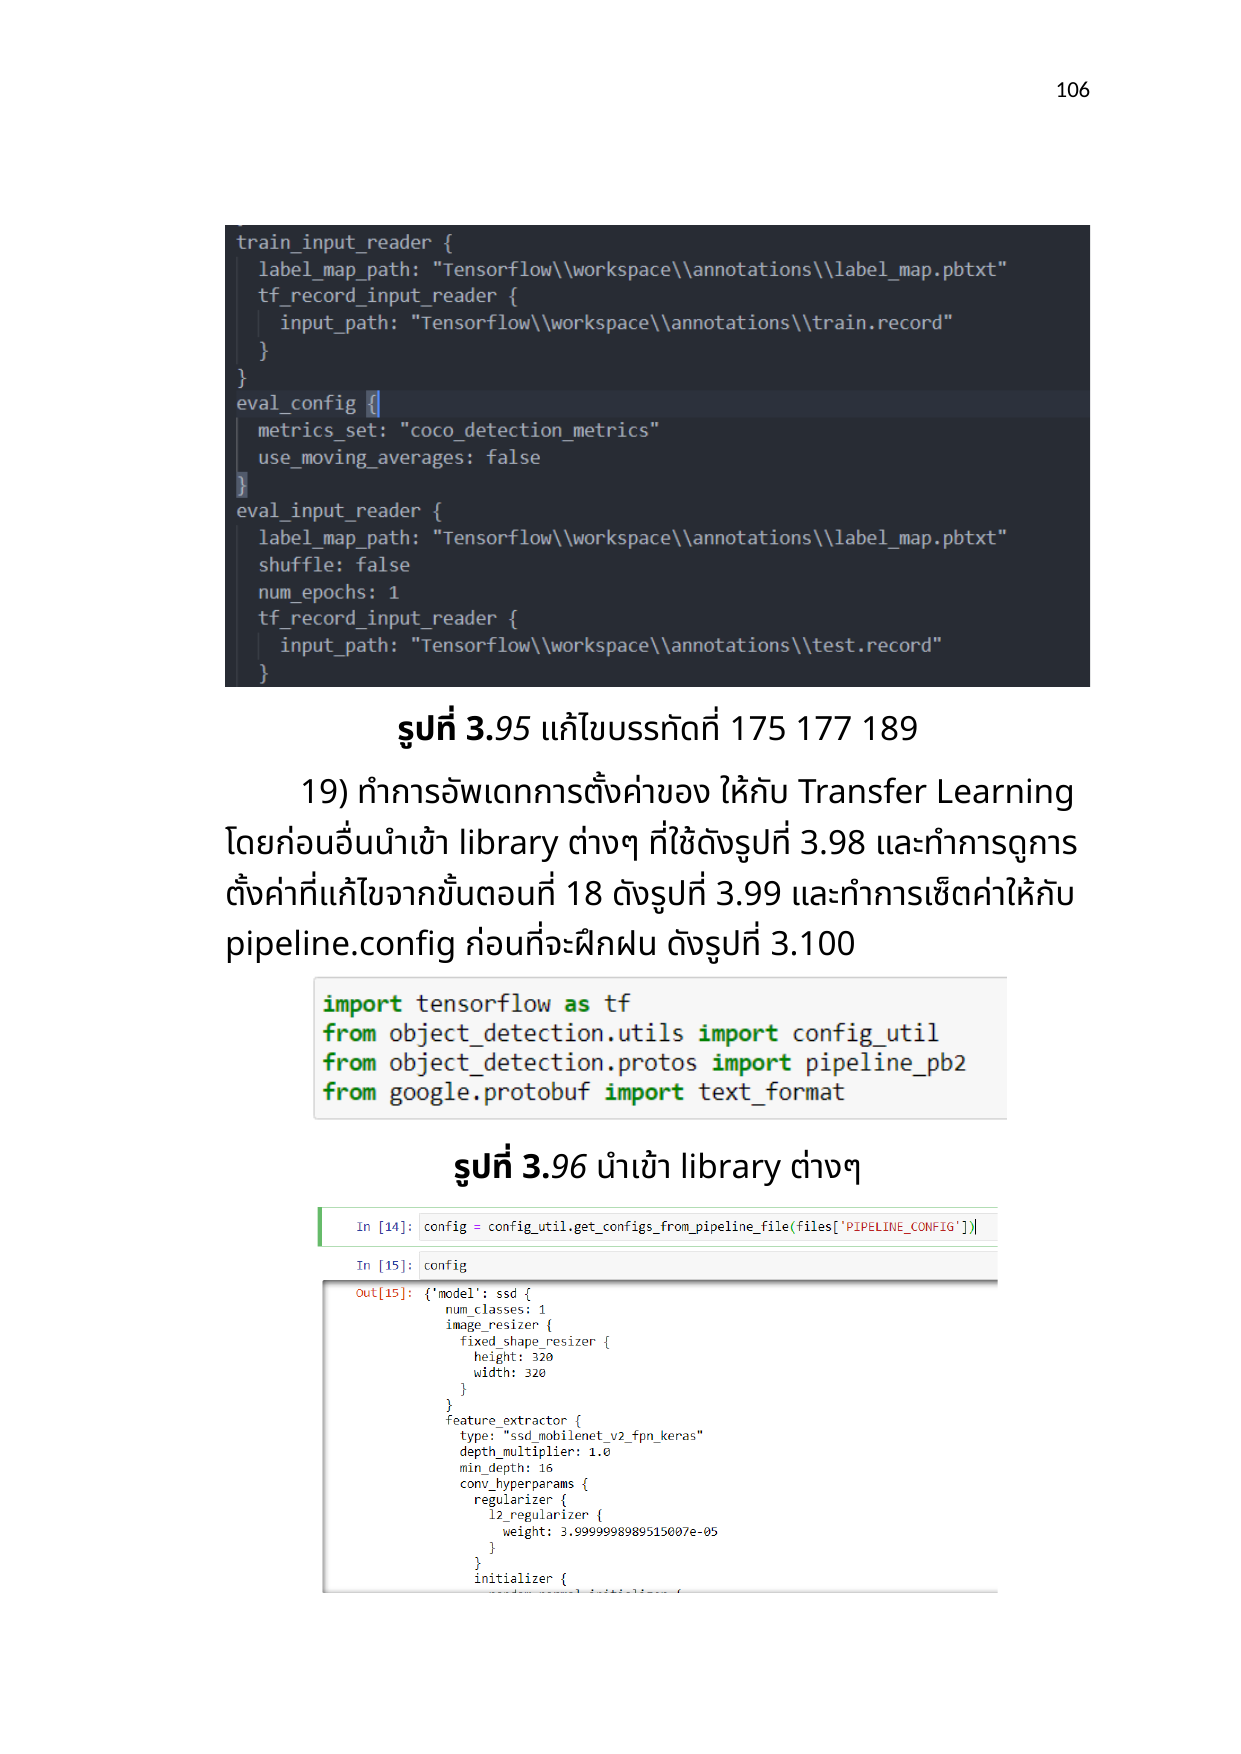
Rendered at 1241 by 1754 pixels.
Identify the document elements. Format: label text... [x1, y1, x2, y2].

picture [317, 1206, 998, 1595]
picture [225, 225, 1091, 687]
text รูปที่ 3.95 แก้ไขบรรทัดที่ 175 177 189 [225, 705, 1090, 756]
picture [308, 970, 1007, 1124]
text รูปที่ 3.96 นำเข้า library ต่างๆ [225, 1143, 1090, 1193]
text 19) ทำการอัพเดทการตั้งค่าของ ให้กับ Transfer Learning โดยก่อนอื่นนำเข้า library ต่างๆ ที่ใช้ดังรูปที่ 3.98 และทำการดูการตั้งค่าที่แก้ไขจากขั้นตอนที่ 18 ดังรูปที่ 3.99 และทำการเซ็ตค่าให้กับ pipeline.config ก่อนที่จะฝึกฝน ดังรูปที่ 3.100 [225, 768, 1090, 971]
